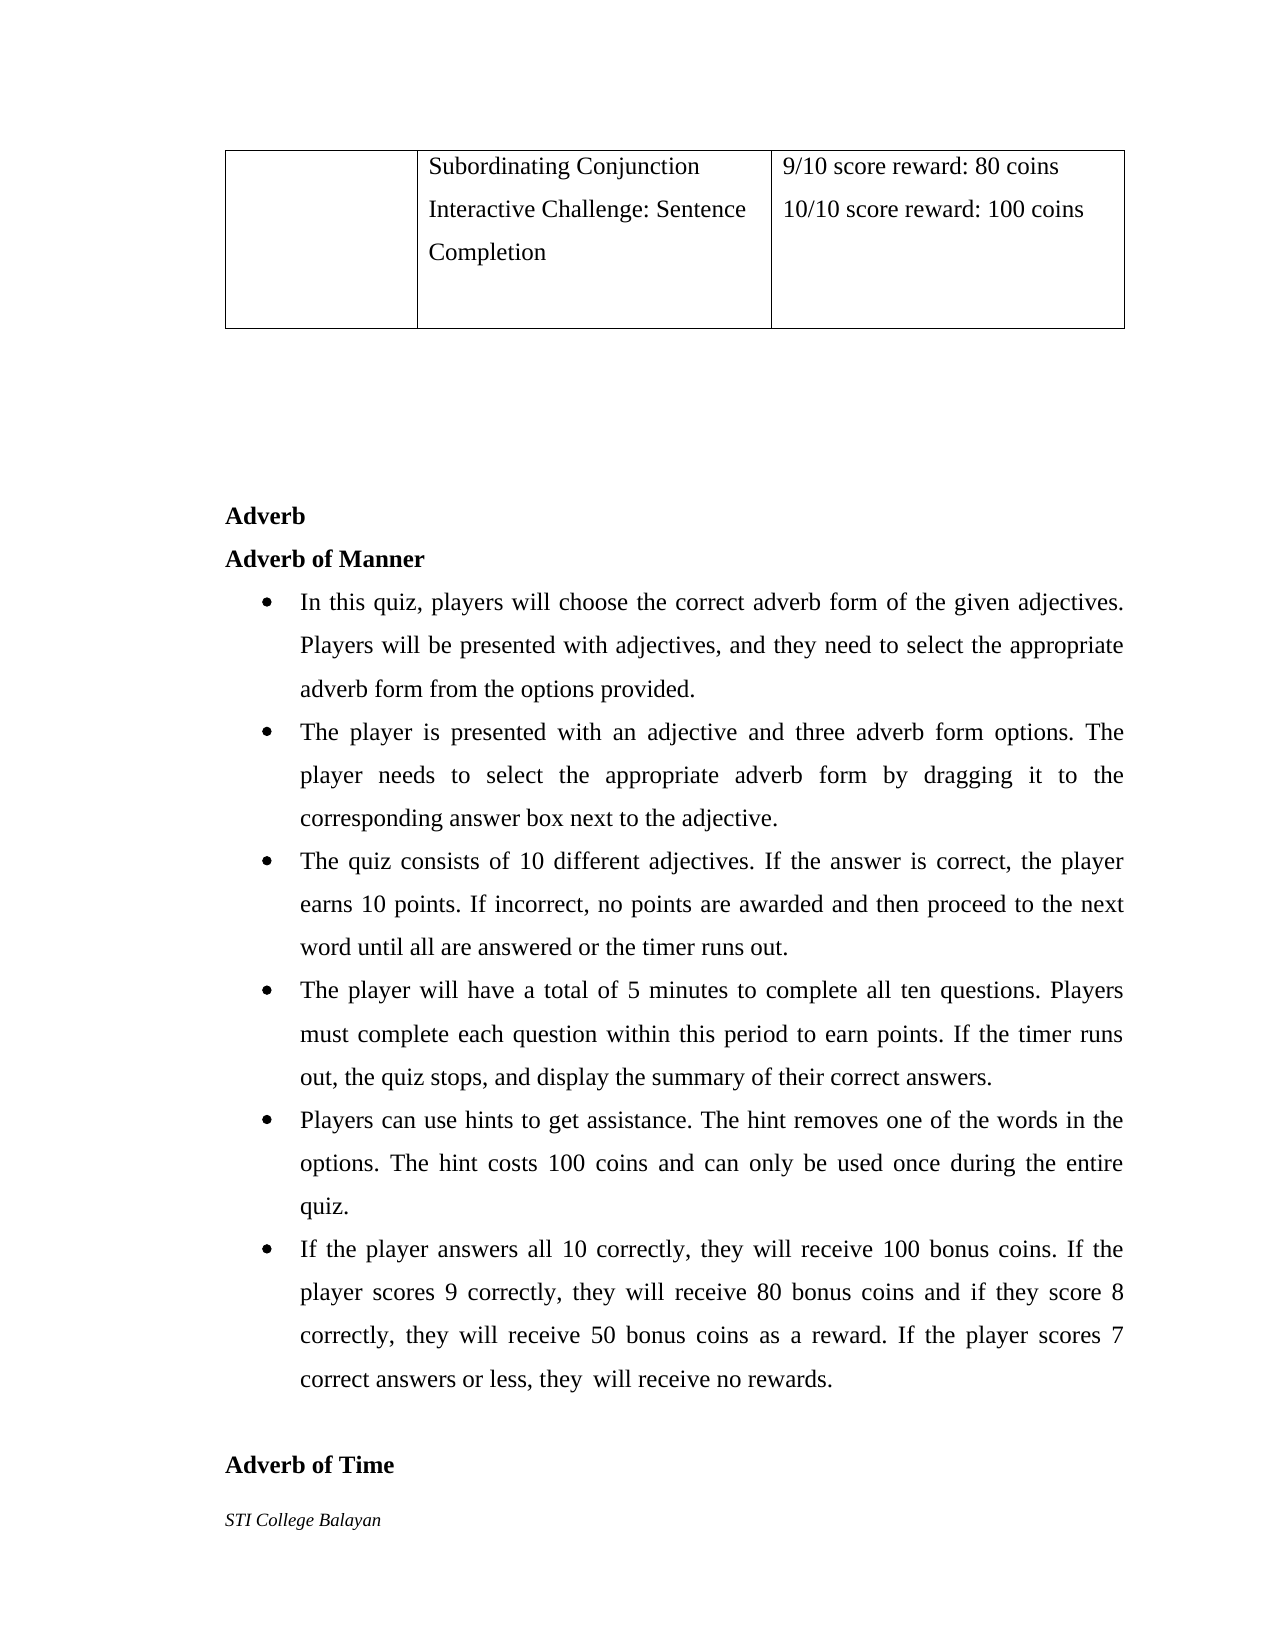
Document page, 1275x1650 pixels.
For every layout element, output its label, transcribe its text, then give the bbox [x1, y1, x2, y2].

list The player is presented with an adjective and three adverb form options. The player needs to select the appropriate adverb form by dragging it to the corresponding answer box next to the adjective. [262, 717, 1125, 832]
text Adverb of Manner [225, 544, 1125, 573]
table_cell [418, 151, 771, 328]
list In this quiz, players will choose the correct adverb form of the given adjectives. Players will be presented with adjectives, and they need to select the appropriate adverb form from the options provided. [262, 587, 1125, 702]
list If the player answers all 10 correctly, they will receive 100 bonus coins. If the player scores 9 correctly, they will receive 80 bonus coins and if they score 8 correctly, they will receive 50 bonus coins as a reward. If the player scores 7 correct answers or less, they will receive no rewards. [262, 1234, 1125, 1392]
list The quiz consists of 10 different adjectives. If the answer is correct, the player earns 10 points. If incorrect, no points are awarded and then proceed to the next word until all are answered or the timer runs out. [262, 846, 1125, 961]
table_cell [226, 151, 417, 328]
text Adverb [225, 501, 1125, 530]
list Players can use hints to get assistance. The hint removes one of the words in the options. The hint costs 100 coins and can only be used once during the entire quiz. [262, 1105, 1125, 1220]
list The player will have a total of 5 minutes to complete all ten questions. Players must complete each question within this period to earn points. If the timer runs out, the quiz stops, and display the summary of their correct answers. [262, 976, 1125, 1091]
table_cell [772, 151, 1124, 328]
text Adverb of Time [225, 1450, 1125, 1479]
